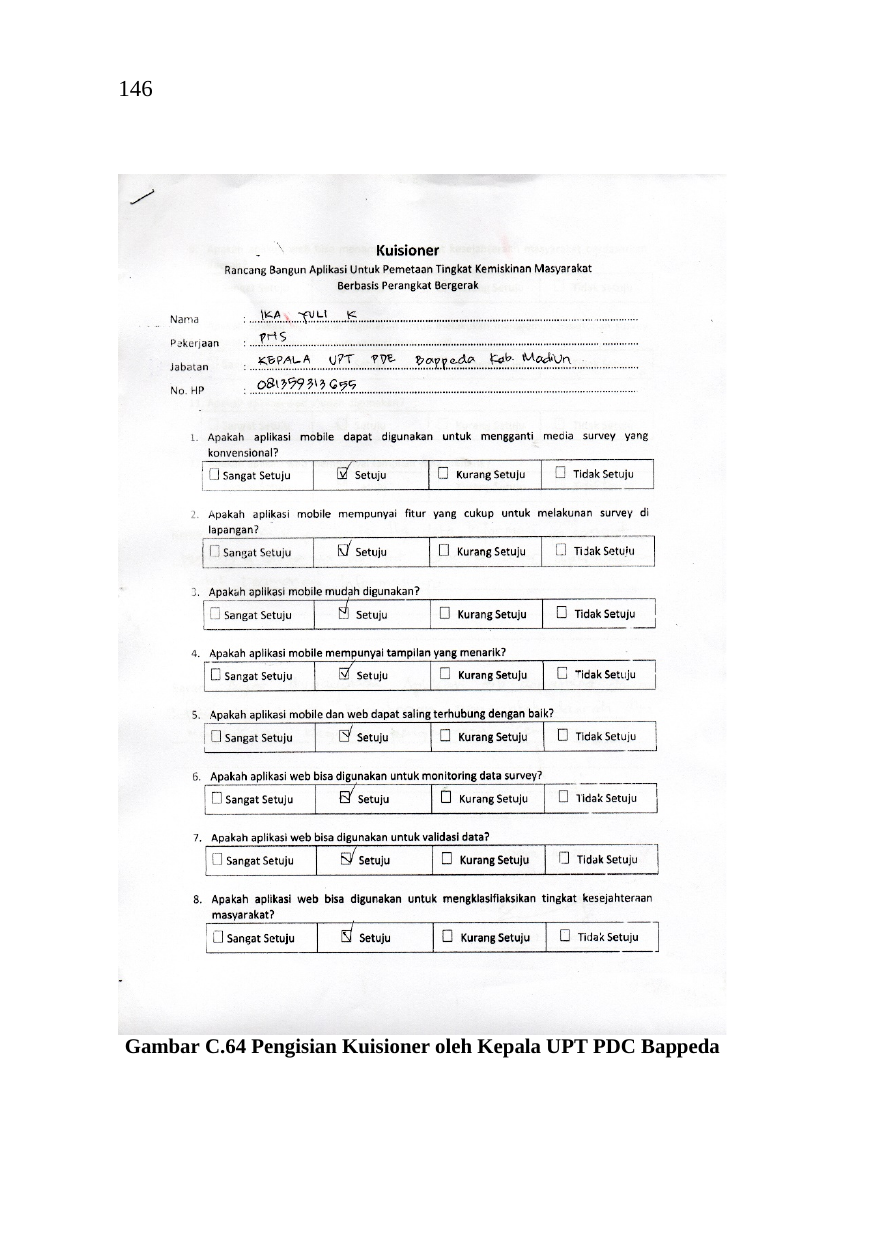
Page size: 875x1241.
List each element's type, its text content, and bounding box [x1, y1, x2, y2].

picture [118, 174, 727, 1035]
